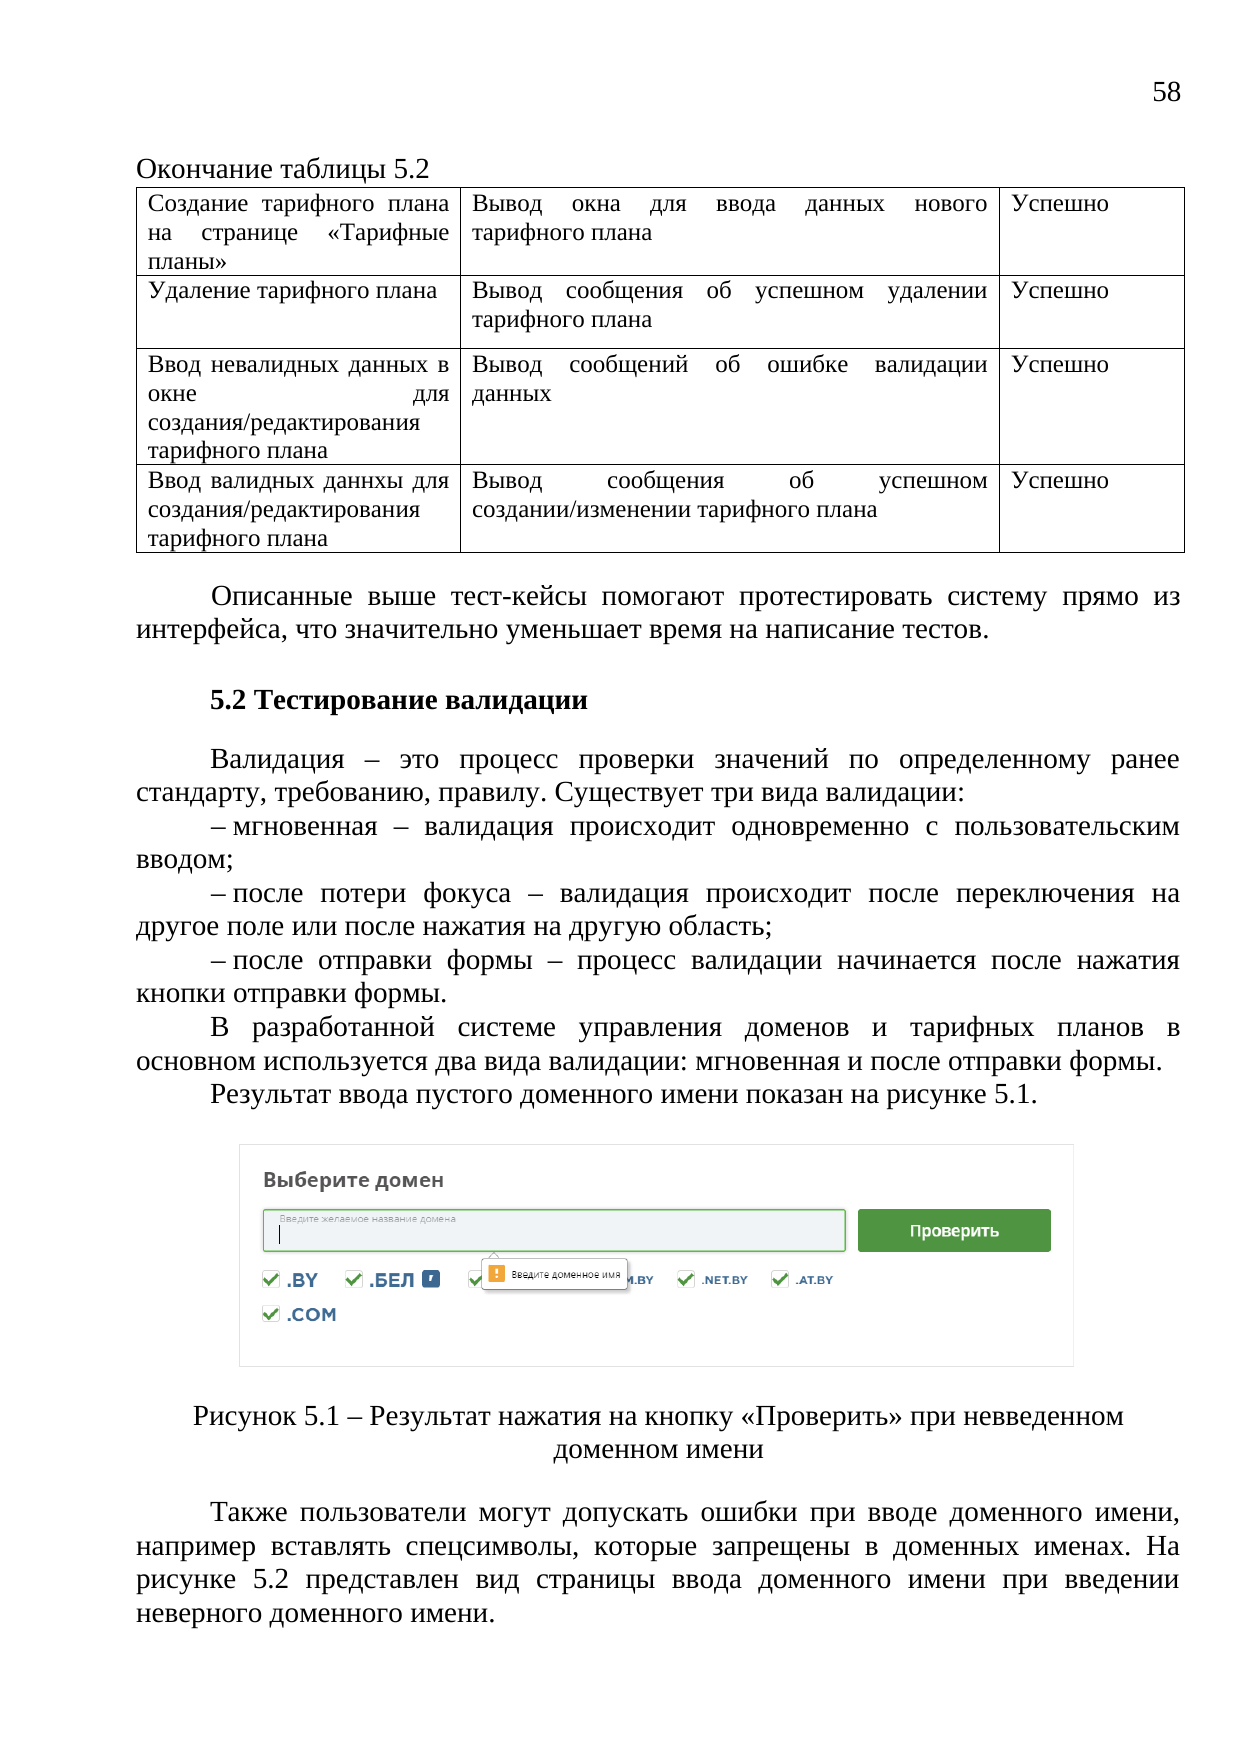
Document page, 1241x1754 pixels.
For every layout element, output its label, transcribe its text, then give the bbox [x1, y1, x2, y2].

table_cell Ввод валидных даннхы для создания/редактирования тарифного плана [137, 465, 460, 552]
text В разработанной системе управления доменов и тарифных планов в основном используется два вида валидации: мгновенная и после отправки формы. [136, 1009, 1181, 1076]
table_cell Вывод сообщения об успешном удалении тарифного плана [461, 276, 999, 348]
table_cell Вывод сообщений об ошибке валидации данных [461, 349, 999, 464]
table_cell Вывод сообщения об успешном создании/изменении тарифного плана [461, 465, 999, 552]
text Также пользователи могут допускать ошибки при вводе доменного имени, например вставлять спецсимволы, которые запрещены в доменных именах. На рисунке 5.2 представлен вид страницы ввода доменного имени при введении неверного доменного имени. [136, 1494, 1181, 1628]
table_header Вывод окна для ввода данных нового тарифного плана [461, 188, 999, 274]
table_header Создание тарифного плана на странице «Тарифные планы» [137, 188, 460, 274]
text Окончание таблицы 5.2 [136, 152, 1181, 185]
text Описанные выше тест-кейсы помогают протестировать систему прямо из интерфейса, что значительно уменьшает время на написание тестов. [136, 578, 1181, 645]
table_cell Успешно [1000, 465, 1184, 552]
text Результат ввода пустого доменного имени показан на рисунке 5.1. [136, 1076, 1181, 1110]
list после потери фокуса – валидация происходит после переключения на другое поле или после нажатия на другую область; [136, 875, 1181, 942]
list после отправки формы – процесс валидации начинается после нажатия кнопки отправки формы. [136, 942, 1181, 1009]
table_header Успешно [1000, 188, 1184, 274]
table_cell Успешно [1000, 349, 1184, 464]
text Рисунок 5.1 – Результат нажатия на кнопку «Проверить» при невведенном доменном имени [136, 1398, 1181, 1465]
table_cell Успешно [1000, 276, 1184, 348]
list мгновенная – валидация происходит одновременно с пользовательским вводом; [136, 808, 1181, 875]
table_cell Ввод невалидных данных в окне для создания/редактирования тарифного плана [137, 349, 460, 464]
table_cell Удаление тарифного плана [137, 276, 460, 348]
text 5.2 Тестирование валидации [136, 682, 1181, 716]
text Валидация – это процесс проверки значений по определенному ранее стандарту, требованию, правилу. Существует три вида валидации: [136, 741, 1181, 808]
picture [234, 1138, 1083, 1373]
